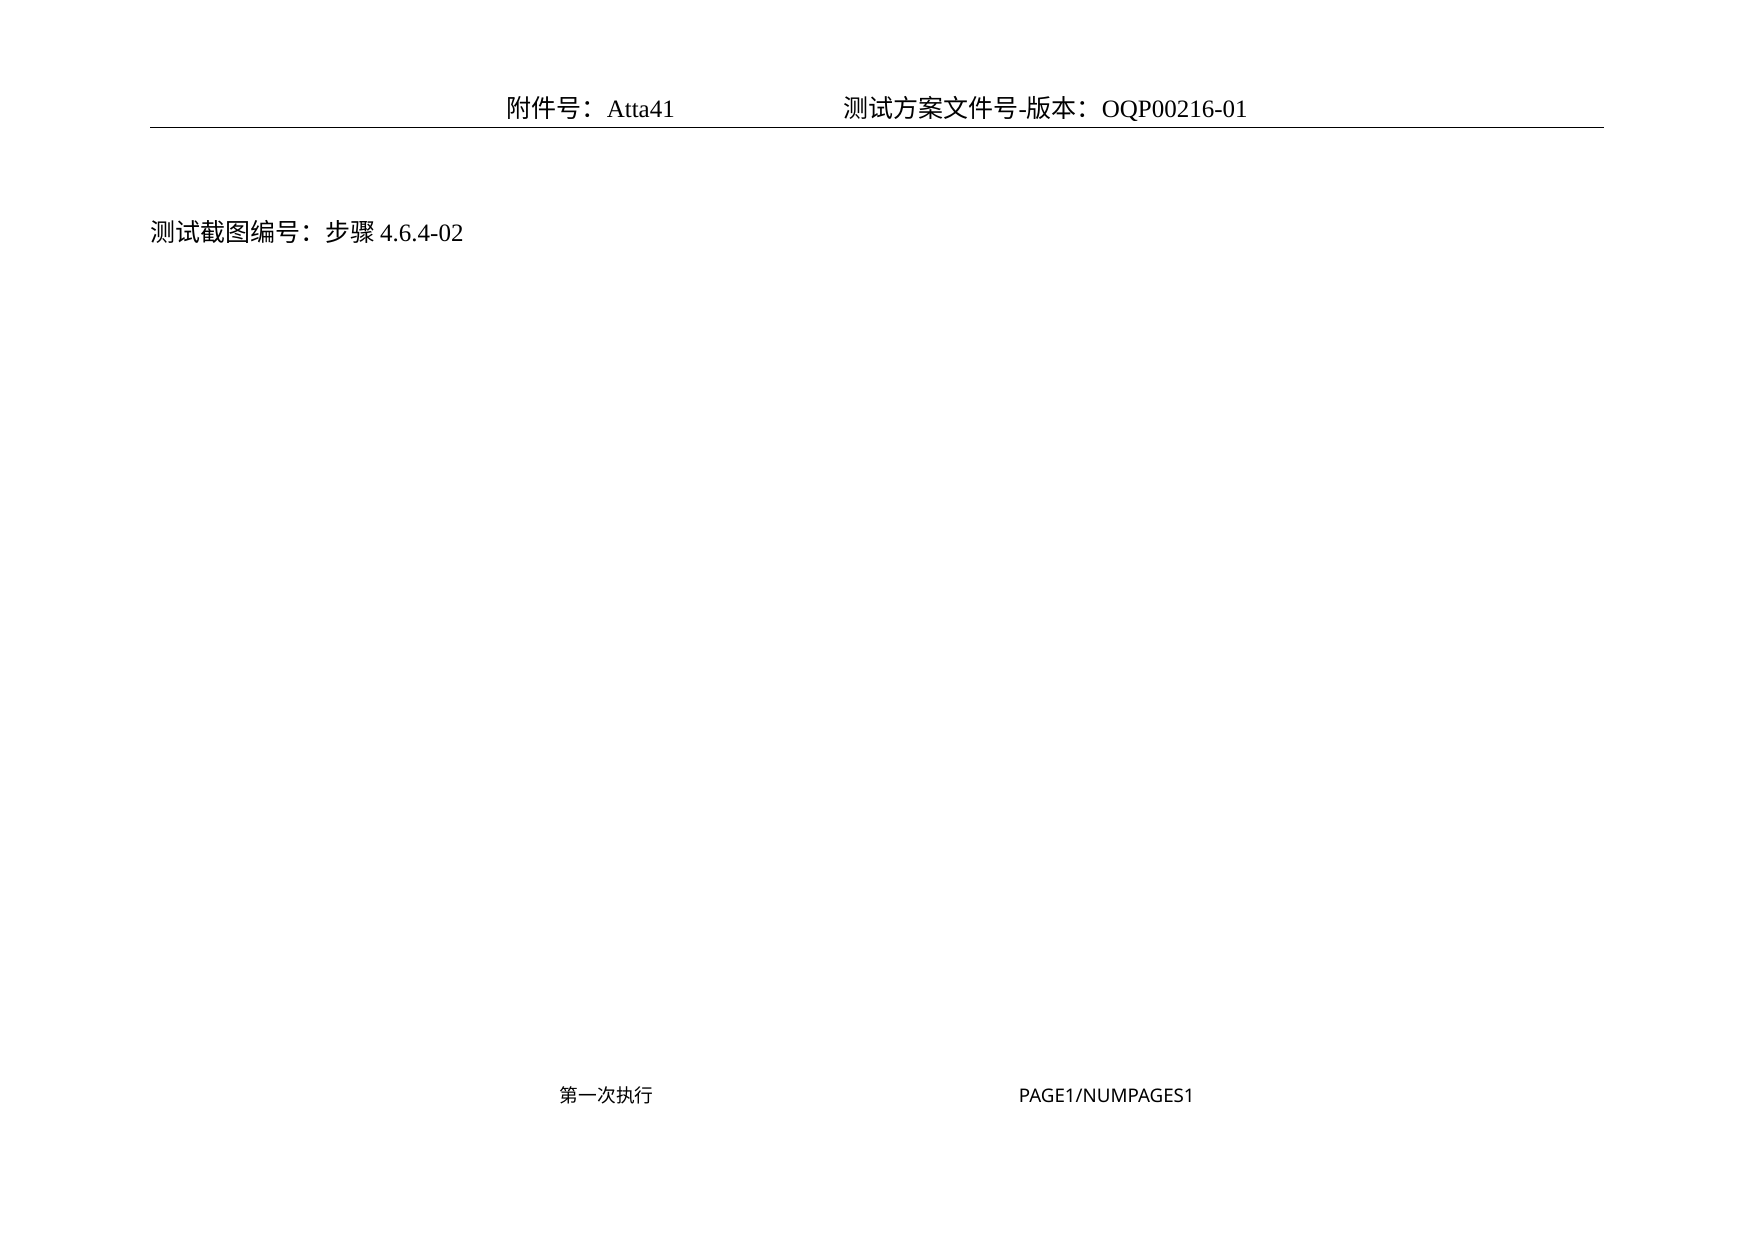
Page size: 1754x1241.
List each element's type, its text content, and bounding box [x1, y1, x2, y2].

text 测试截图编号：步骤4.6.4-02 [150, 198, 1604, 263]
